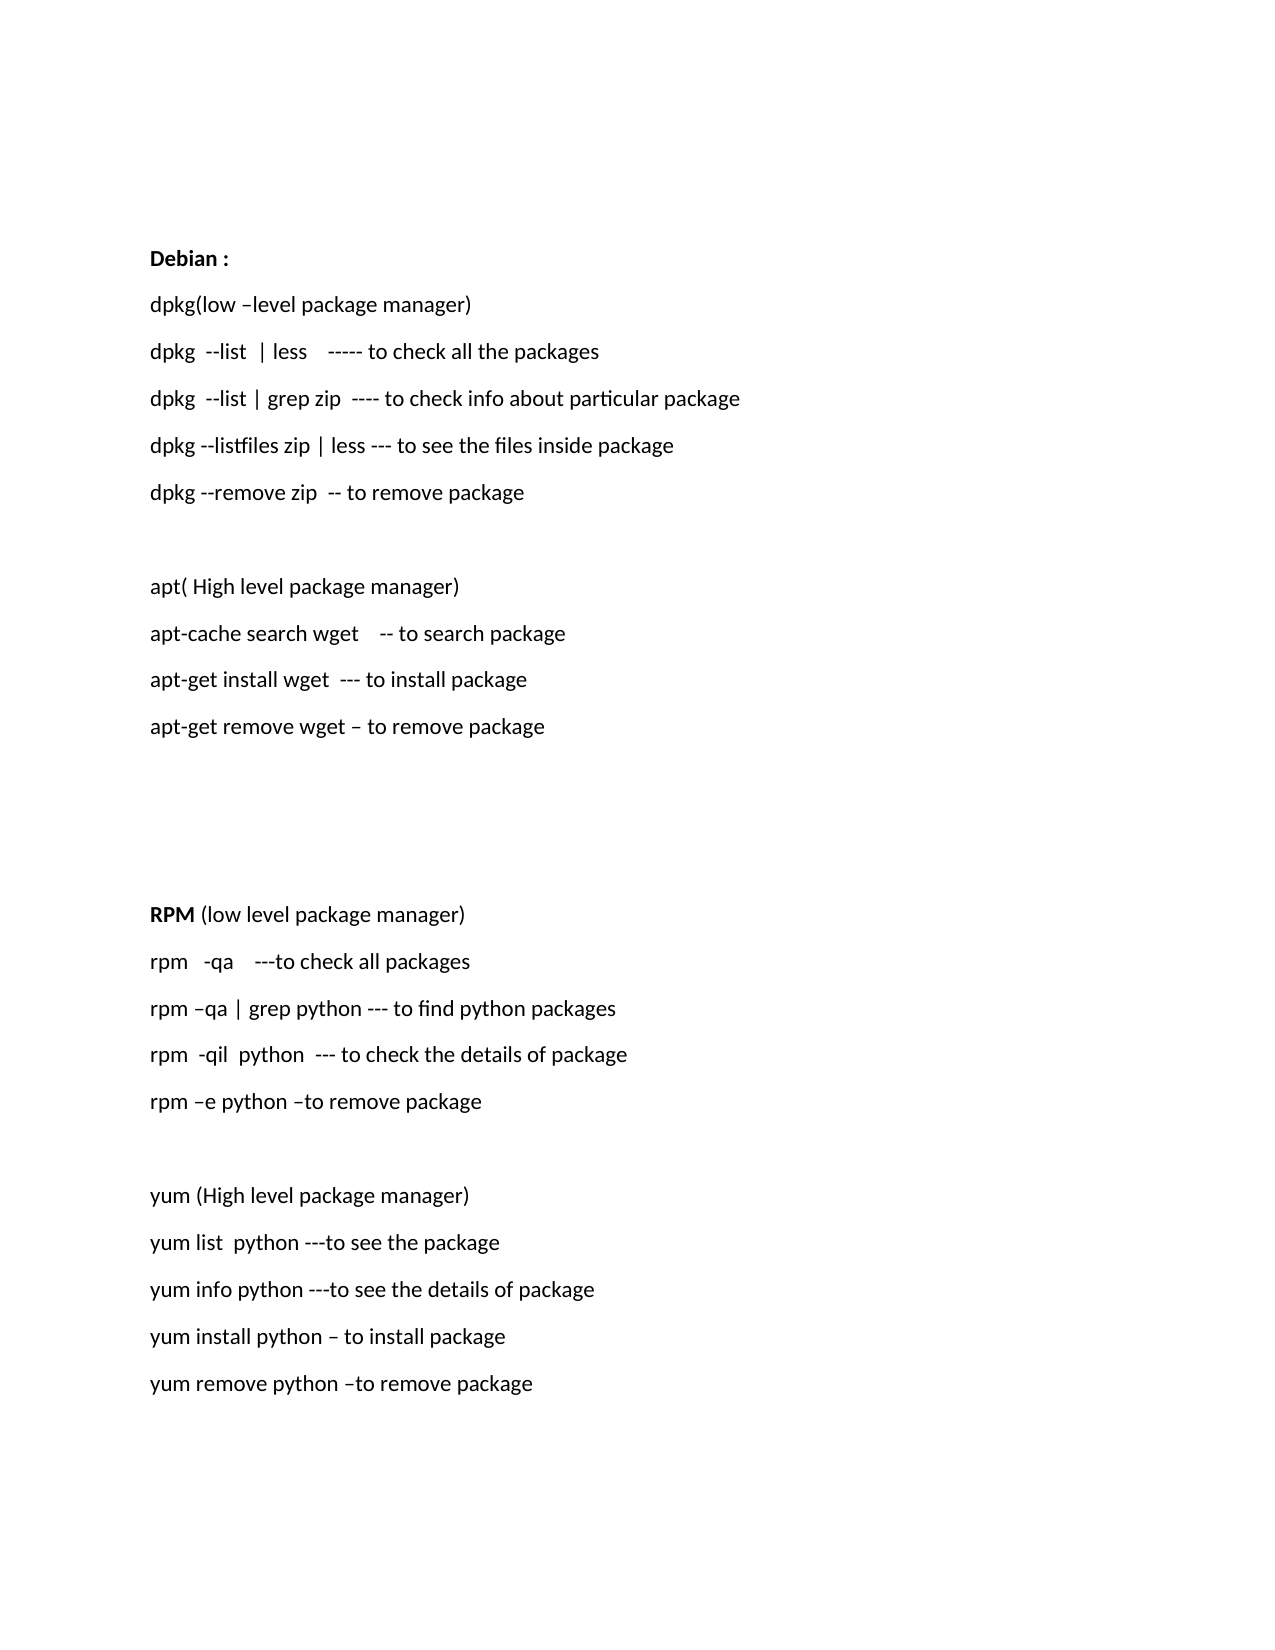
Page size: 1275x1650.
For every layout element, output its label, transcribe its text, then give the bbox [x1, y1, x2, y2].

text rpm –e python –to remove package [150, 1087, 1125, 1116]
text yum install python – to install package [150, 1322, 1125, 1350]
text yum info python ---to see the details of package [150, 1275, 1125, 1303]
text yum remove python –to remove package [150, 1369, 1125, 1397]
text Debian : [150, 244, 1125, 272]
text dpkg --remove zip -- to remove package [150, 478, 1125, 506]
text apt-cache search wget -- to search package [150, 619, 1125, 647]
text dpkg --listfiles zip | less --- to see the files inside package [150, 431, 1125, 459]
text apt-get remove wget – to remove package [150, 712, 1125, 741]
text rpm -qil python --- to check the details of package [150, 1041, 1125, 1069]
text yum (High level package manager) [150, 1181, 1125, 1209]
text dpkg --list | less ----- to check all the packages [150, 337, 1125, 366]
text rpm –qa | grep python --- to find python packages [150, 994, 1125, 1022]
text apt( High level package manager) [150, 572, 1125, 600]
text apt-get install wget --- to install package [150, 666, 1125, 694]
text yum list python ---to see the package [150, 1228, 1125, 1256]
text dpkg --list | grep zip ---- to check info about particular package [150, 384, 1125, 412]
text dpkg(low –level package manager) [150, 291, 1125, 319]
text rpm -qa ---to check all packages [150, 947, 1125, 975]
text RPM (low level package manager) [150, 900, 1125, 928]
